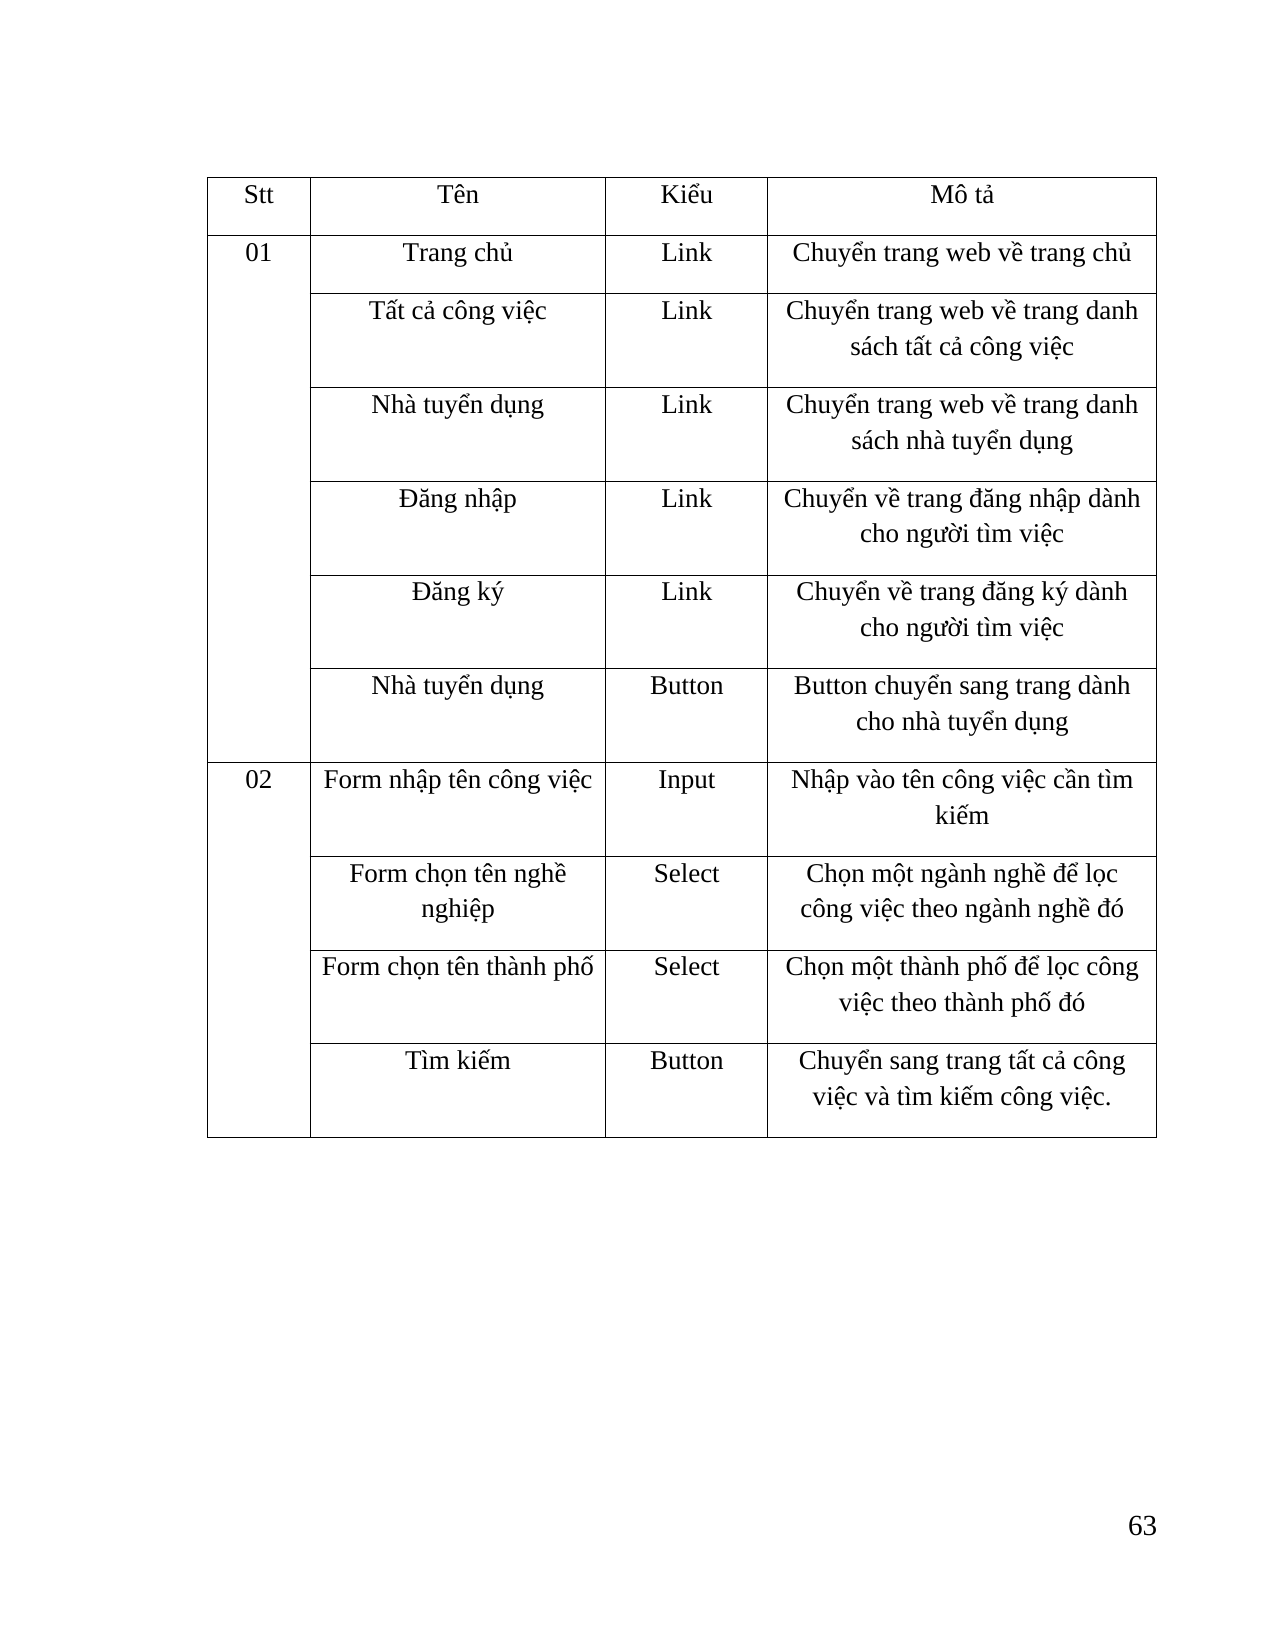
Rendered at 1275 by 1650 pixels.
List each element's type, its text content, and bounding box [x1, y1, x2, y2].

table_cell Trang chủ [311, 236, 605, 293]
table_cell Link [606, 388, 767, 481]
table_cell 01 [208, 236, 310, 762]
table_cell Link [606, 576, 767, 668]
table_cell Chọn một ngành nghề để lọc công việc theo ngành nghề đó [768, 857, 1156, 949]
table_cell Button [606, 1044, 767, 1137]
table_cell Tất cả công việc [311, 294, 605, 387]
table_header Kiểu [606, 178, 767, 235]
table_cell Chọn một thành phố để lọc công việc theo thành phố đó [768, 951, 1156, 1043]
table_cell Form chọn tên nghề nghiệp [311, 857, 605, 949]
table_cell Button [606, 669, 767, 762]
table_cell Link [606, 236, 767, 293]
table_cell Chuyển về trang đăng ký dành cho người tìm việc [768, 576, 1156, 668]
table_header Mô tả [768, 178, 1156, 235]
table_cell Chuyển trang web về trang danh sách nhà tuyển dụng [768, 388, 1156, 481]
table_cell Form chọn tên thành phố [311, 951, 605, 1043]
table_cell Nhà tuyển dụng [311, 669, 605, 762]
table_cell Select [606, 951, 767, 1043]
table_cell Đăng ký [311, 576, 605, 668]
table_cell Nhà tuyển dụng [311, 388, 605, 481]
table_cell 02 [208, 763, 310, 1137]
table_cell Input [606, 763, 767, 856]
table_cell Chuyển trang web về trang chủ [768, 236, 1156, 293]
table_cell Form nhập tên công việc [311, 763, 605, 856]
table_cell Nhập vào tên công việc cần tìm kiếm [768, 763, 1156, 856]
table_cell Button chuyển sang trang dành cho nhà tuyển dụng [768, 669, 1156, 762]
table_cell Chuyển sang trang tất cả công việc và tìm kiếm công việc. [768, 1044, 1156, 1137]
table_cell Link [606, 294, 767, 387]
table_cell Select [606, 857, 767, 949]
table_cell Tìm kiếm [311, 1044, 605, 1137]
table_cell Đăng nhập [311, 482, 605, 574]
table_header Tên [311, 178, 605, 235]
table_cell Chuyển trang web về trang danh sách tất cả công việc [768, 294, 1156, 387]
table_cell Chuyển về trang đăng nhập dành cho người tìm việc [768, 482, 1156, 574]
table_header Stt [208, 178, 310, 235]
table_cell Link [606, 482, 767, 574]
